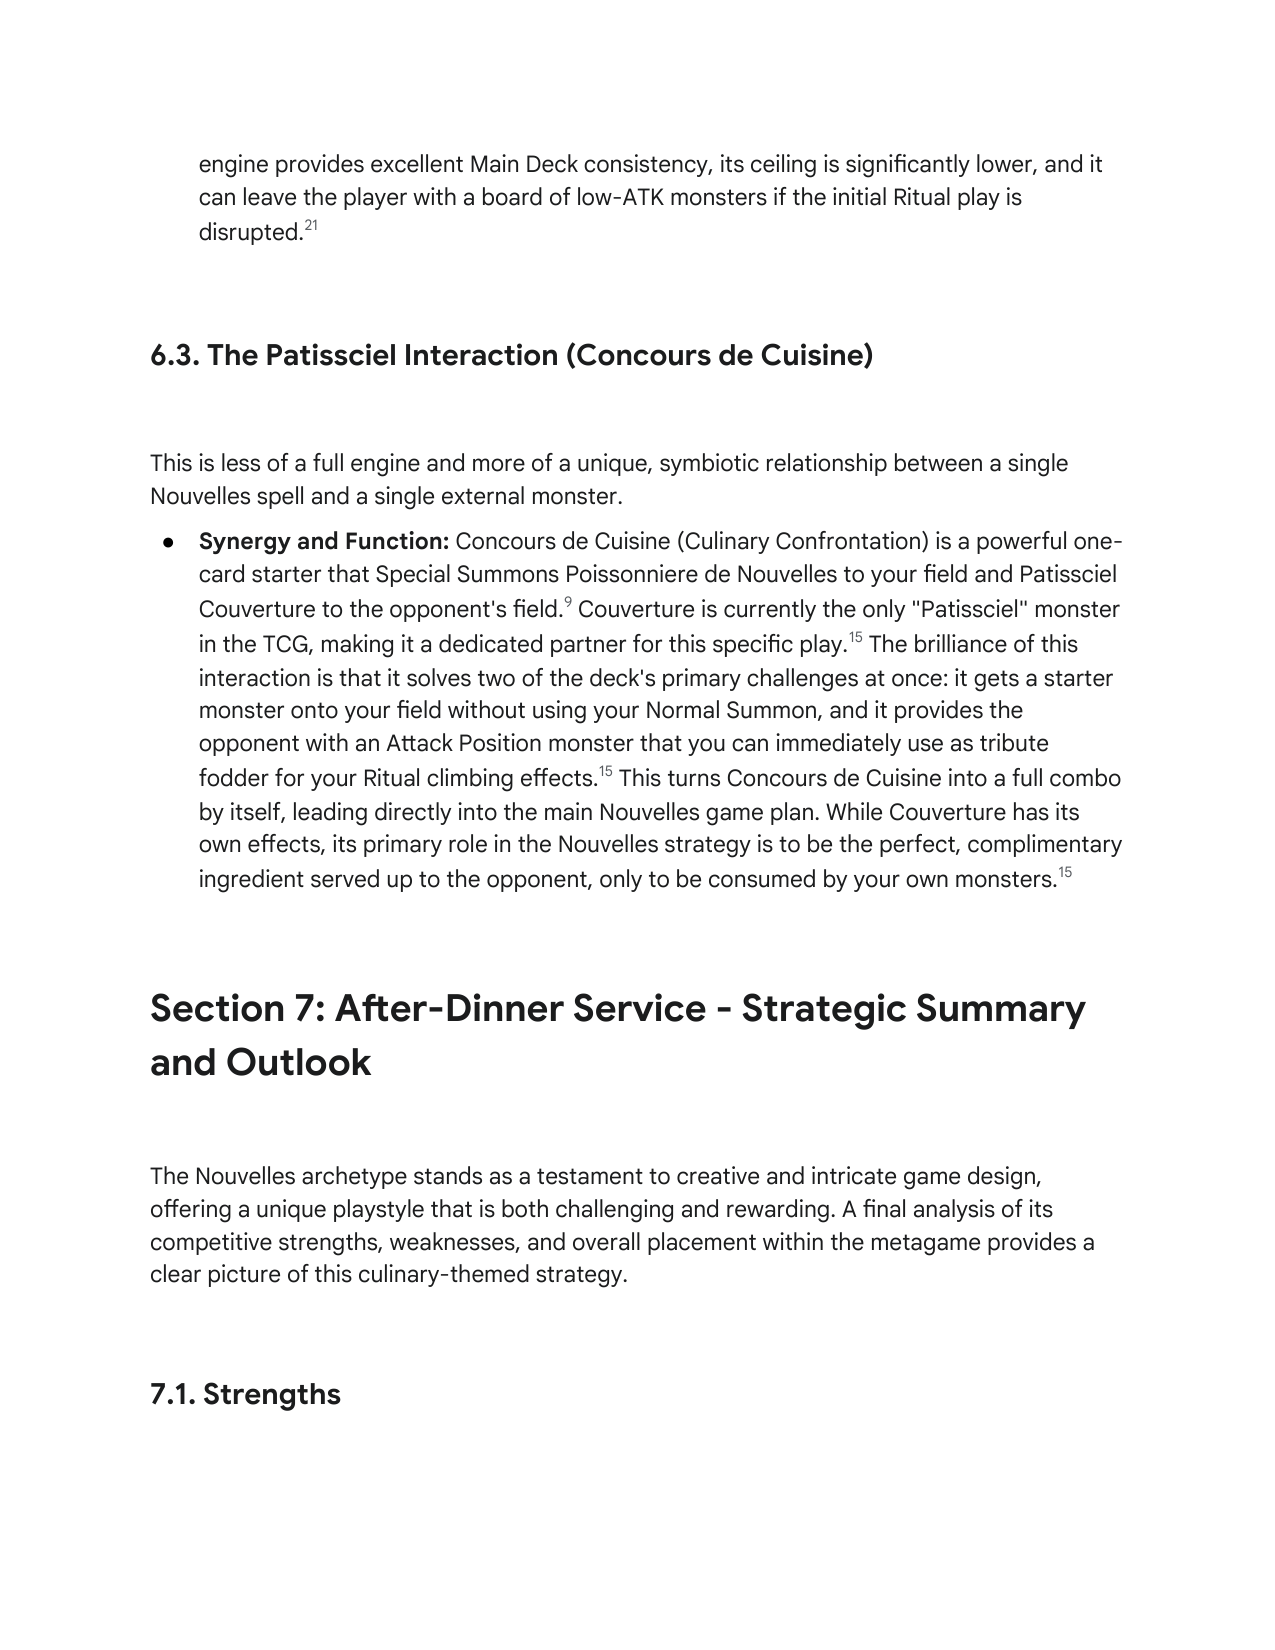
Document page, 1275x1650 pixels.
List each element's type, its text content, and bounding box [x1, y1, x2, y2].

text The Nouvelles archetype stands as a testament to creative and intricate game design, offering a unique playstyle that is both challenging and rewarding. A final analysis of its competitive strengths, weaknesses, and overall placement within the metagame provides a clear picture of this culinary-themed strategy. [150, 1162, 1125, 1289]
subtitle Section 7: After-Dinner Service - Strategic Summary and Outlook [150, 985, 1125, 1086]
list Synergy and Function: Concours de Cuisine (Culinary Confrontation) is a powerful one-card starter that Special Summons Poissonniere de Nouvelles to your field and Patissciel Couverture to the opponent's field.9 Couverture is currently the only "Patissciel" monster in the TCG, making it a dedicated partner for this specific play.15 The brilliance of this interaction is that it solves two of the deck's primary challenges at once: it gets a starter monster onto your field without using your Normal Summon, and it provides the opponent with an Attack Position monster that you can immediately use as tribute fodder for your Ritual climbing effects.15 This turns Concours de Cuisine into a full combo by itself, leading directly into the main Nouvelles game plan. While Couverture has its own effects, its primary role in the Nouvelles strategy is to be the perfect, complimentary ingredient served up to the opponent, only to be consumed by your own monsters.15 [161, 527, 1125, 895]
subtitle 6.3. The Patissciel Interaction (Concours de Cuisine) [150, 337, 1125, 374]
subtitle 7.1. Strengths [150, 1376, 1125, 1412]
text This is less of a full engine and more of a unique, symbiotic relationship between a single Nouvelles spell and a single external monster. [150, 449, 1125, 511]
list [161, 150, 1125, 247]
